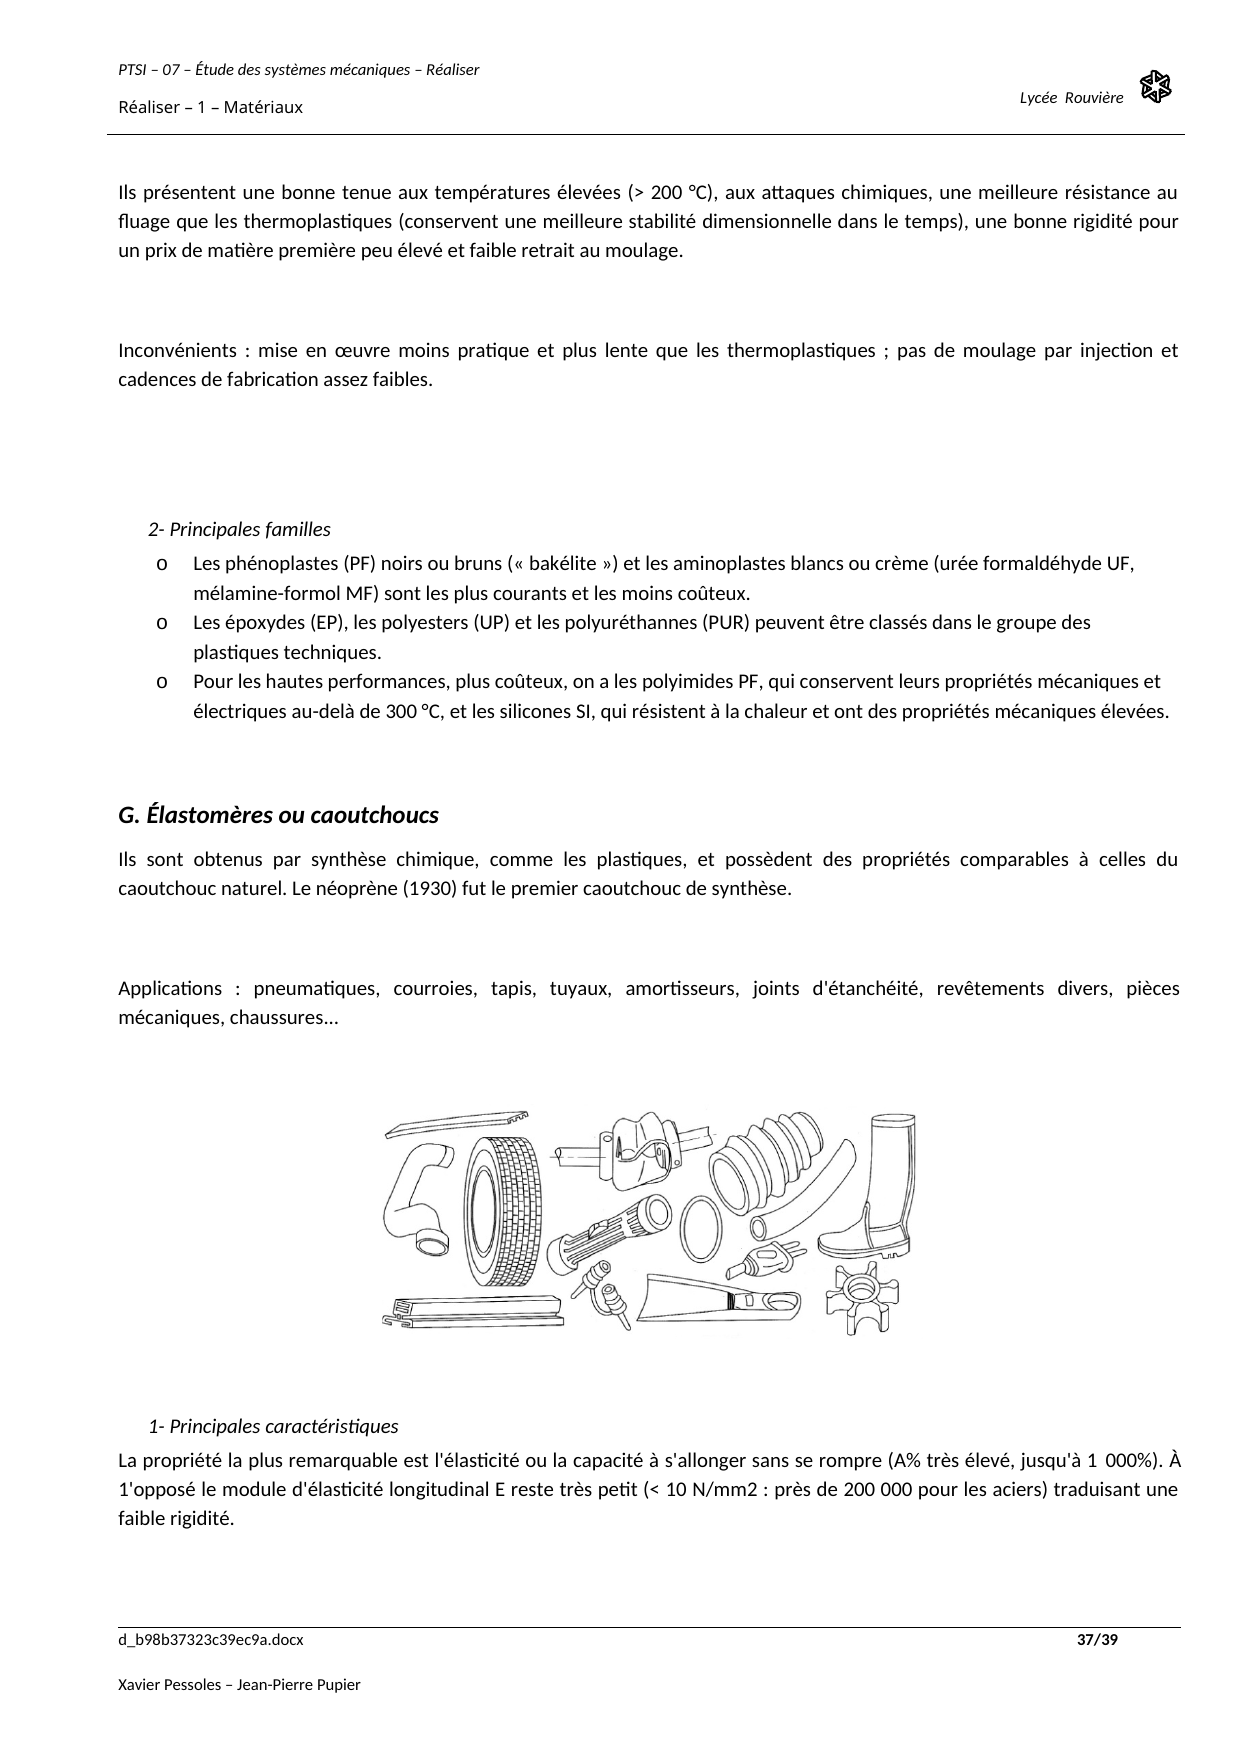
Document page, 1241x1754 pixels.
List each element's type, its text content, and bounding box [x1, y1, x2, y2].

subtitle Principales caractéristiques [124, 1413, 1181, 1439]
list Pour les hautes performances, plus coûteux, on a les polyimides PF, qui conservent leurs propriétés mécaniques et électriques au-delà de 300 °C, et les silicones SI, qui résistent à la chaleur et ont des propriétés mécaniques élevées. [156, 668, 1181, 724]
text Inconvénients : mise en œuvre moins pratique et plus lente que les thermoplastiques ; pas de moulage par injection et cadences de fabrication assez faibles. [118, 337, 1181, 392]
text Applications : pneumatiques, courroies, tapis, tuyaux, amortisseurs, joints d'étanchéité, revêtements divers, pièces mécaniques, chaussures... [118, 975, 1181, 1030]
text La propriété la plus remarquable est l'élasticité ou la capacité à s'allonger sans se rompre (A% très élevé, jusqu'à 1 000%). À 1'opposé le module d'élasticité longitudinal E reste très petit (< 10 N/mm2 : près de 200 000 pour les aciers) traduisant une faible rigidité. [118, 1447, 1181, 1531]
text Ils sont obtenus par synthèse chimique, comme les plastiques, et possèdent des propriétés comparables à celles du caoutchouc naturel. Le néoprène (1930) fut le premier caoutchouc de synthèse. [118, 846, 1181, 901]
list Les époxydes (EP), les polyesters (UP) et les polyuréthannes (PUR) peuvent être classés dans le groupe des plastiques techniques. [156, 609, 1181, 665]
list Les phénoplastes (PF) noirs ou bruns (« bakélite ») et les aminoplastes blancs ou crème (urée formaldéhyde UF, mélamine-formol MF) sont les plus courants et les moins coûteux. [156, 550, 1181, 605]
subtitle Élastomères ou caoutchoucs [118, 799, 1181, 829]
text Ils présentent une bonne tenue aux températures élevées (> 200 °C), aux attaques chimiques, une meilleure résistance au fluage que les thermoplastiques (conservent une meilleure stabilité dimensionnelle dans le temps), une bonne rigidité pour un prix de matière première peu élevé et faible retrait au moulage. [118, 179, 1181, 263]
picture [376, 1104, 923, 1339]
subtitle Principales familles [124, 516, 1181, 542]
